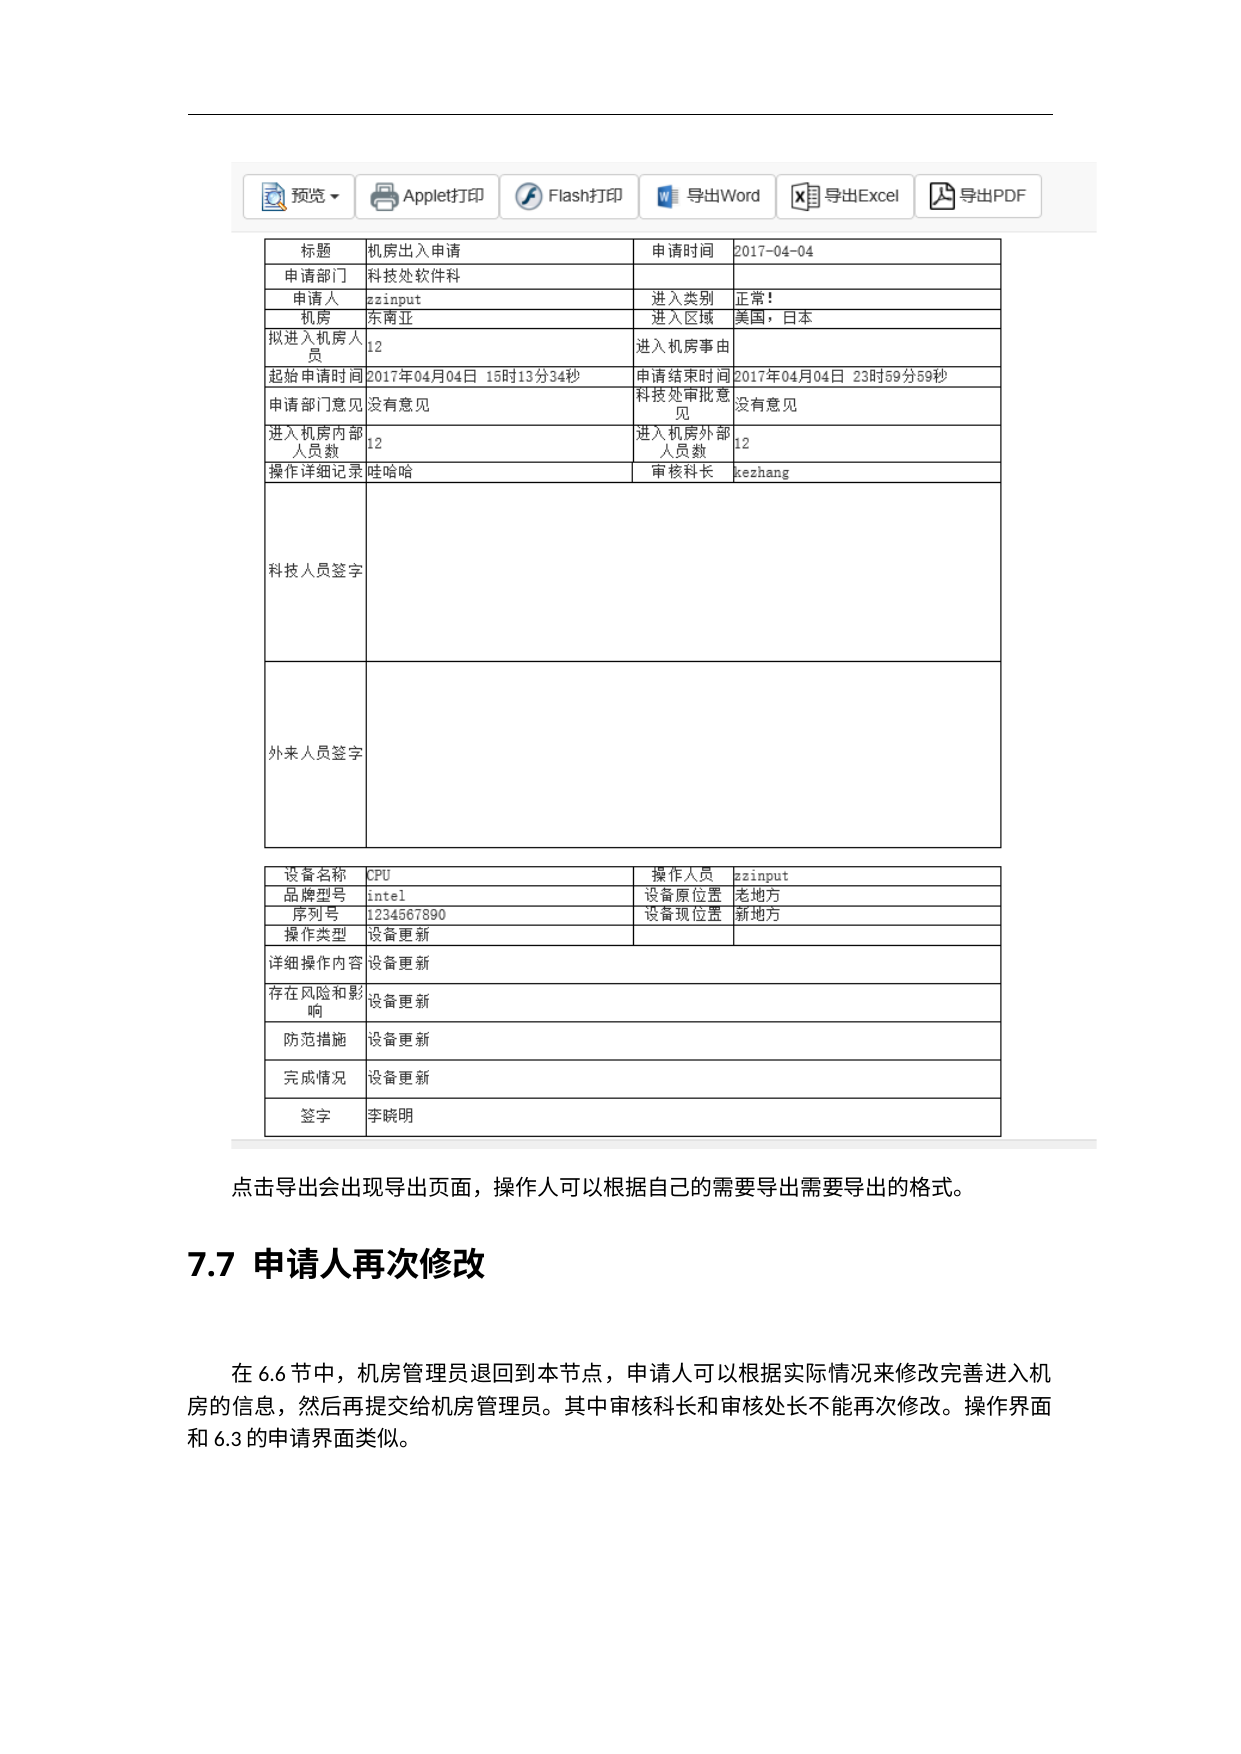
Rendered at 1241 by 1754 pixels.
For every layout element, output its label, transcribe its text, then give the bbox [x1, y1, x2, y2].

subtitle 申请人再次修改 [187, 1229, 1053, 1294]
text 在6.6节中，机房管理员退回到本节点，申请人可以根据实际情况来修改完善进入机房的信息，然后再提交给机房管理员。其中审核科长和审核处长不能再次修改。操作界面和6.3的申请界面类似。 [187, 1356, 1053, 1453]
text 点击导出会出现导出页面，操作人可以根据自己的需要导出需要导出的格式。 [231, 1169, 1053, 1202]
picture [231, 162, 1097, 1149]
